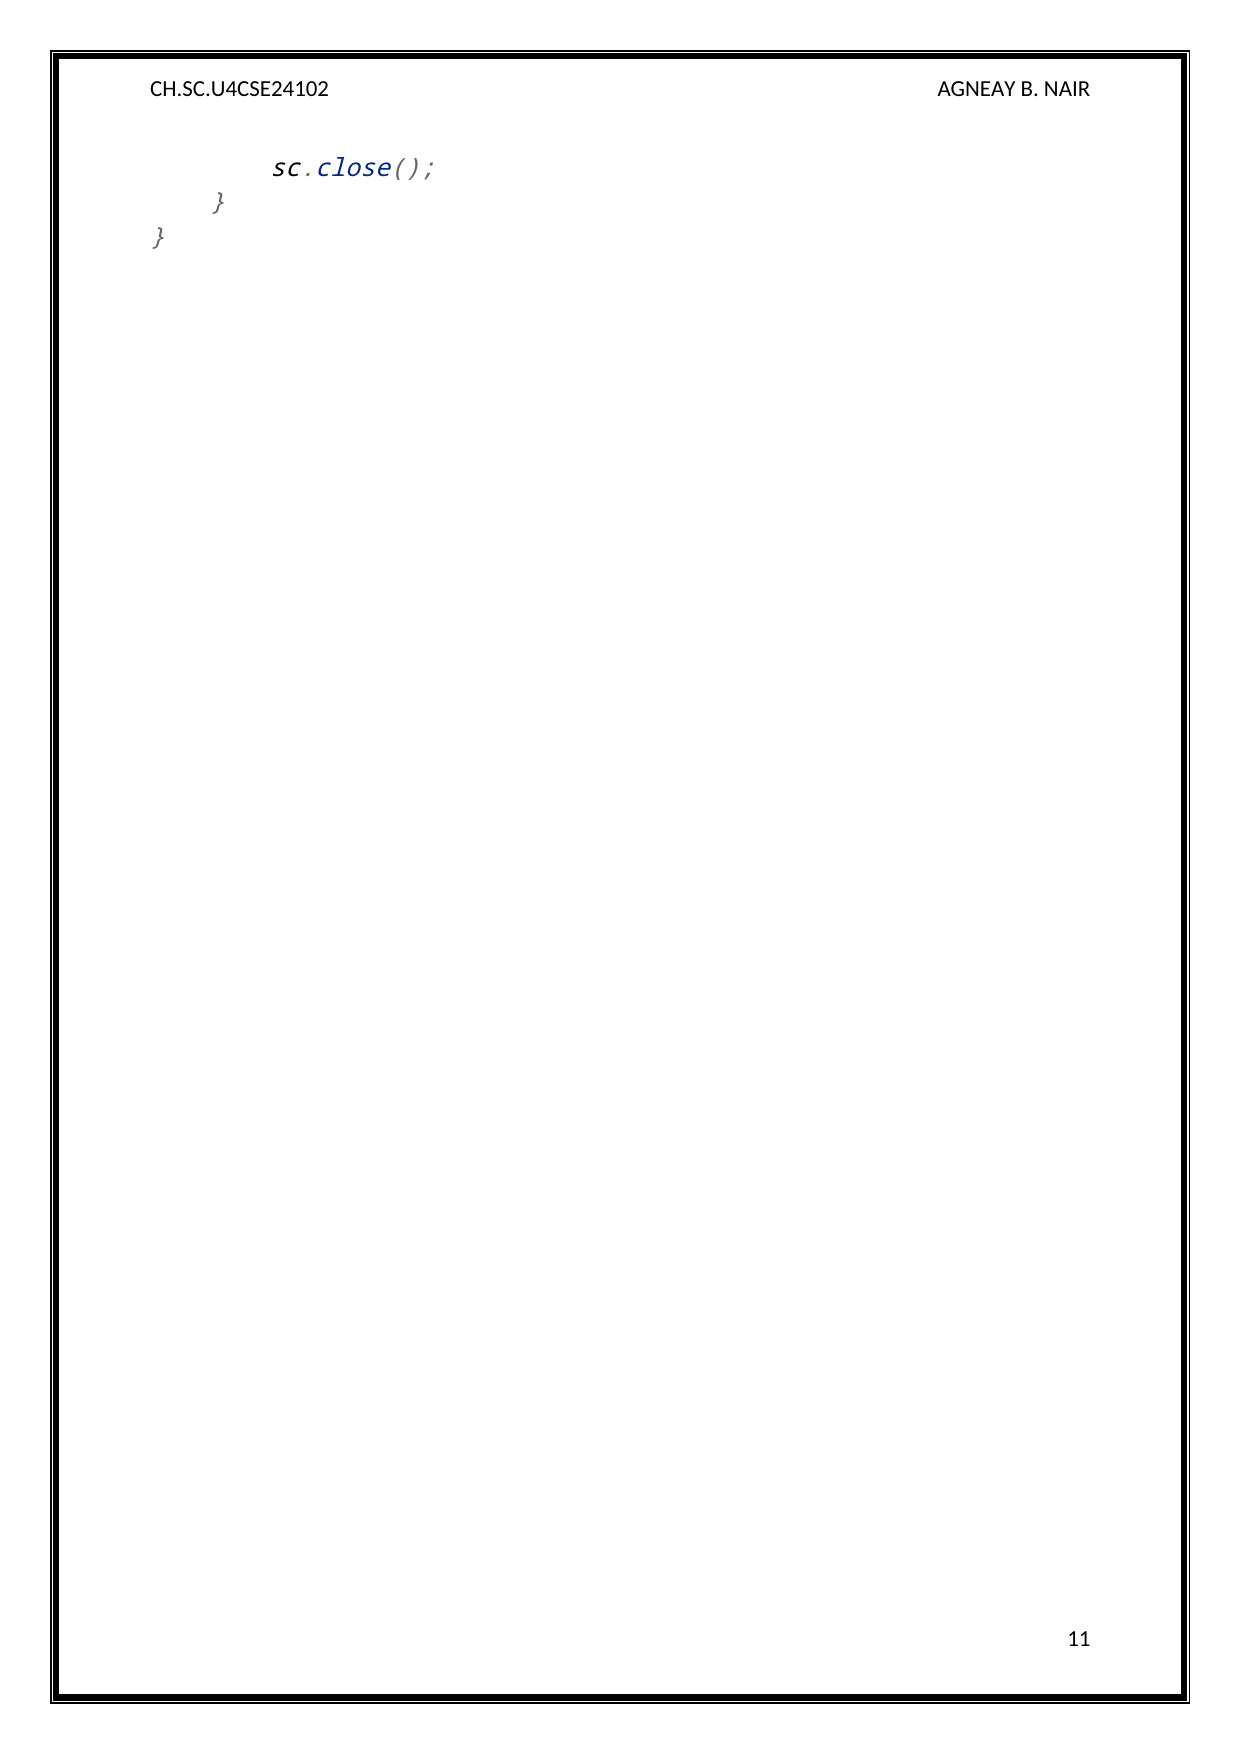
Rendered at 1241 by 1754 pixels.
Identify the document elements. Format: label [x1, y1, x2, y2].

text [150, 150, 1090, 252]
